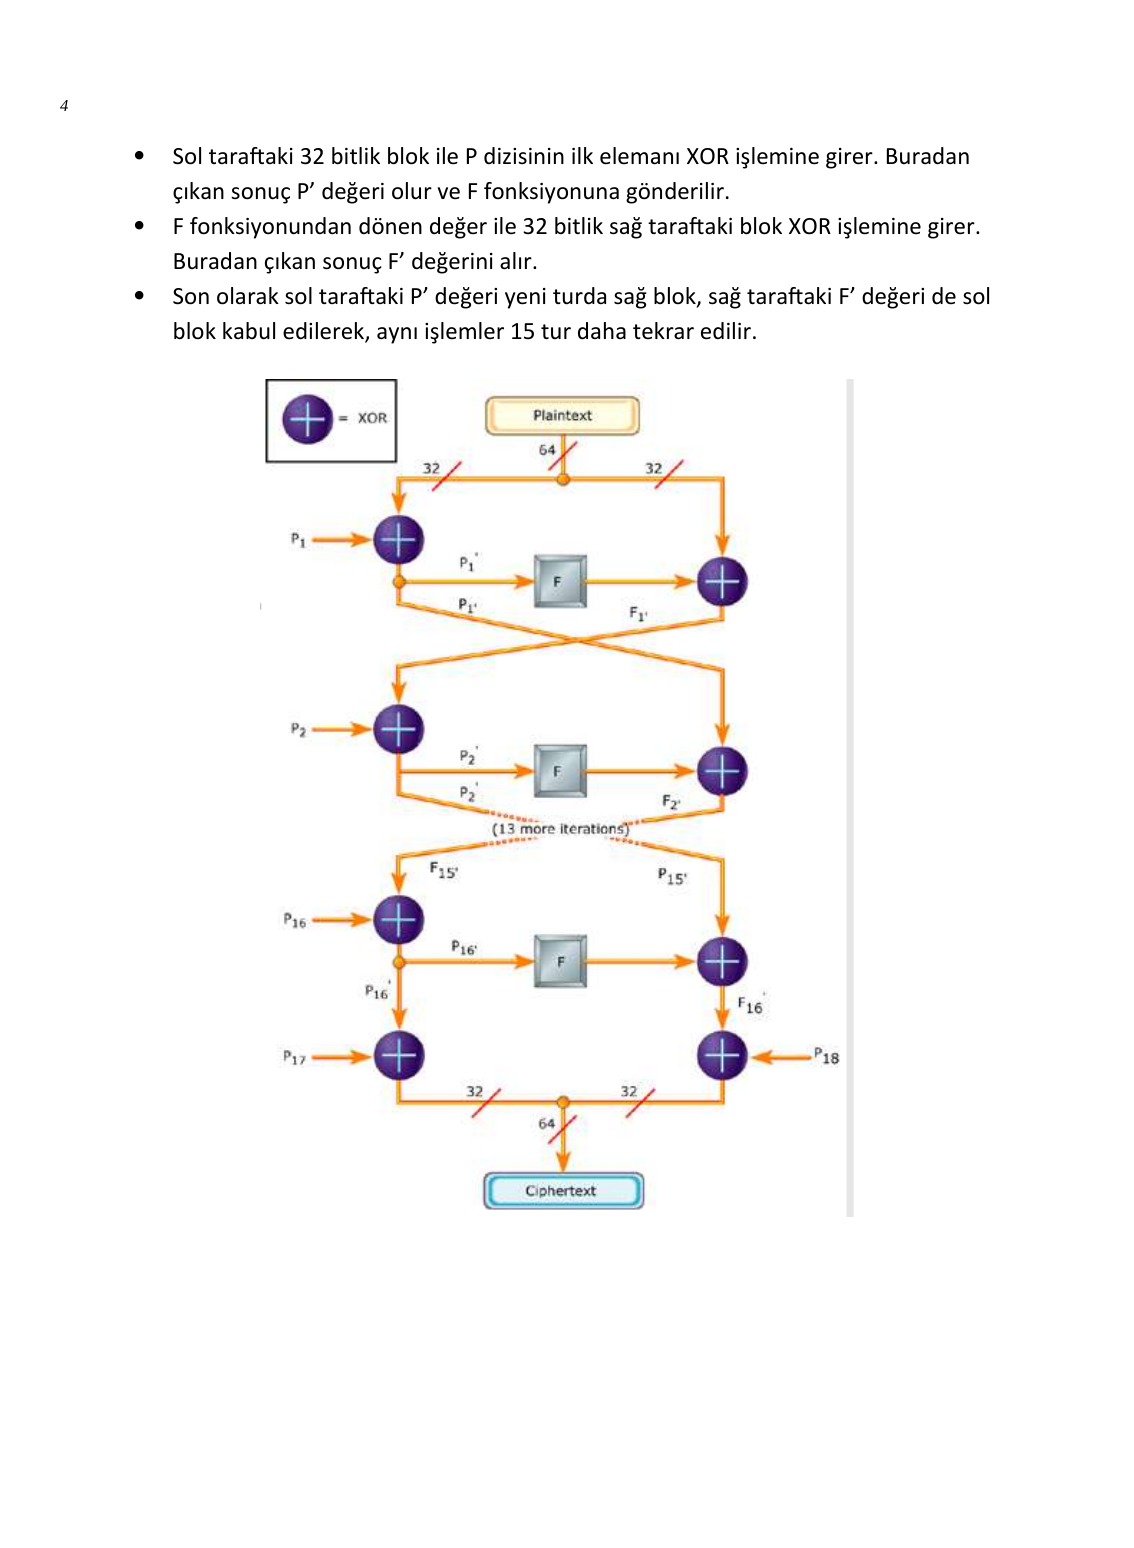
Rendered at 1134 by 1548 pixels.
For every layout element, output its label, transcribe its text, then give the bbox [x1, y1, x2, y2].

list Son olarak sol taraftaki P’ değeri yeni turda sağ blok, sağ taraftaki F’ değeri de sol blok kabul edilerek, aynı işlemler 15 tur daha tekrar edilir. [135, 280, 1009, 346]
list F fonksiyonundan dönen değer ile 32 bitlik sağ taraftaki blok XOR işlemine girer. Buradan çıkan sonuç F’ değerini alır. [135, 210, 1009, 276]
picture [260, 379, 854, 1217]
list Sol taraftaki 32 bitlik blok ile P dizisinin ilk elemanı XOR işlemine girer. Buradan çıkan sonuç P’ değeri olur ve F fonksiyonuna gönderilir. [135, 140, 1009, 206]
